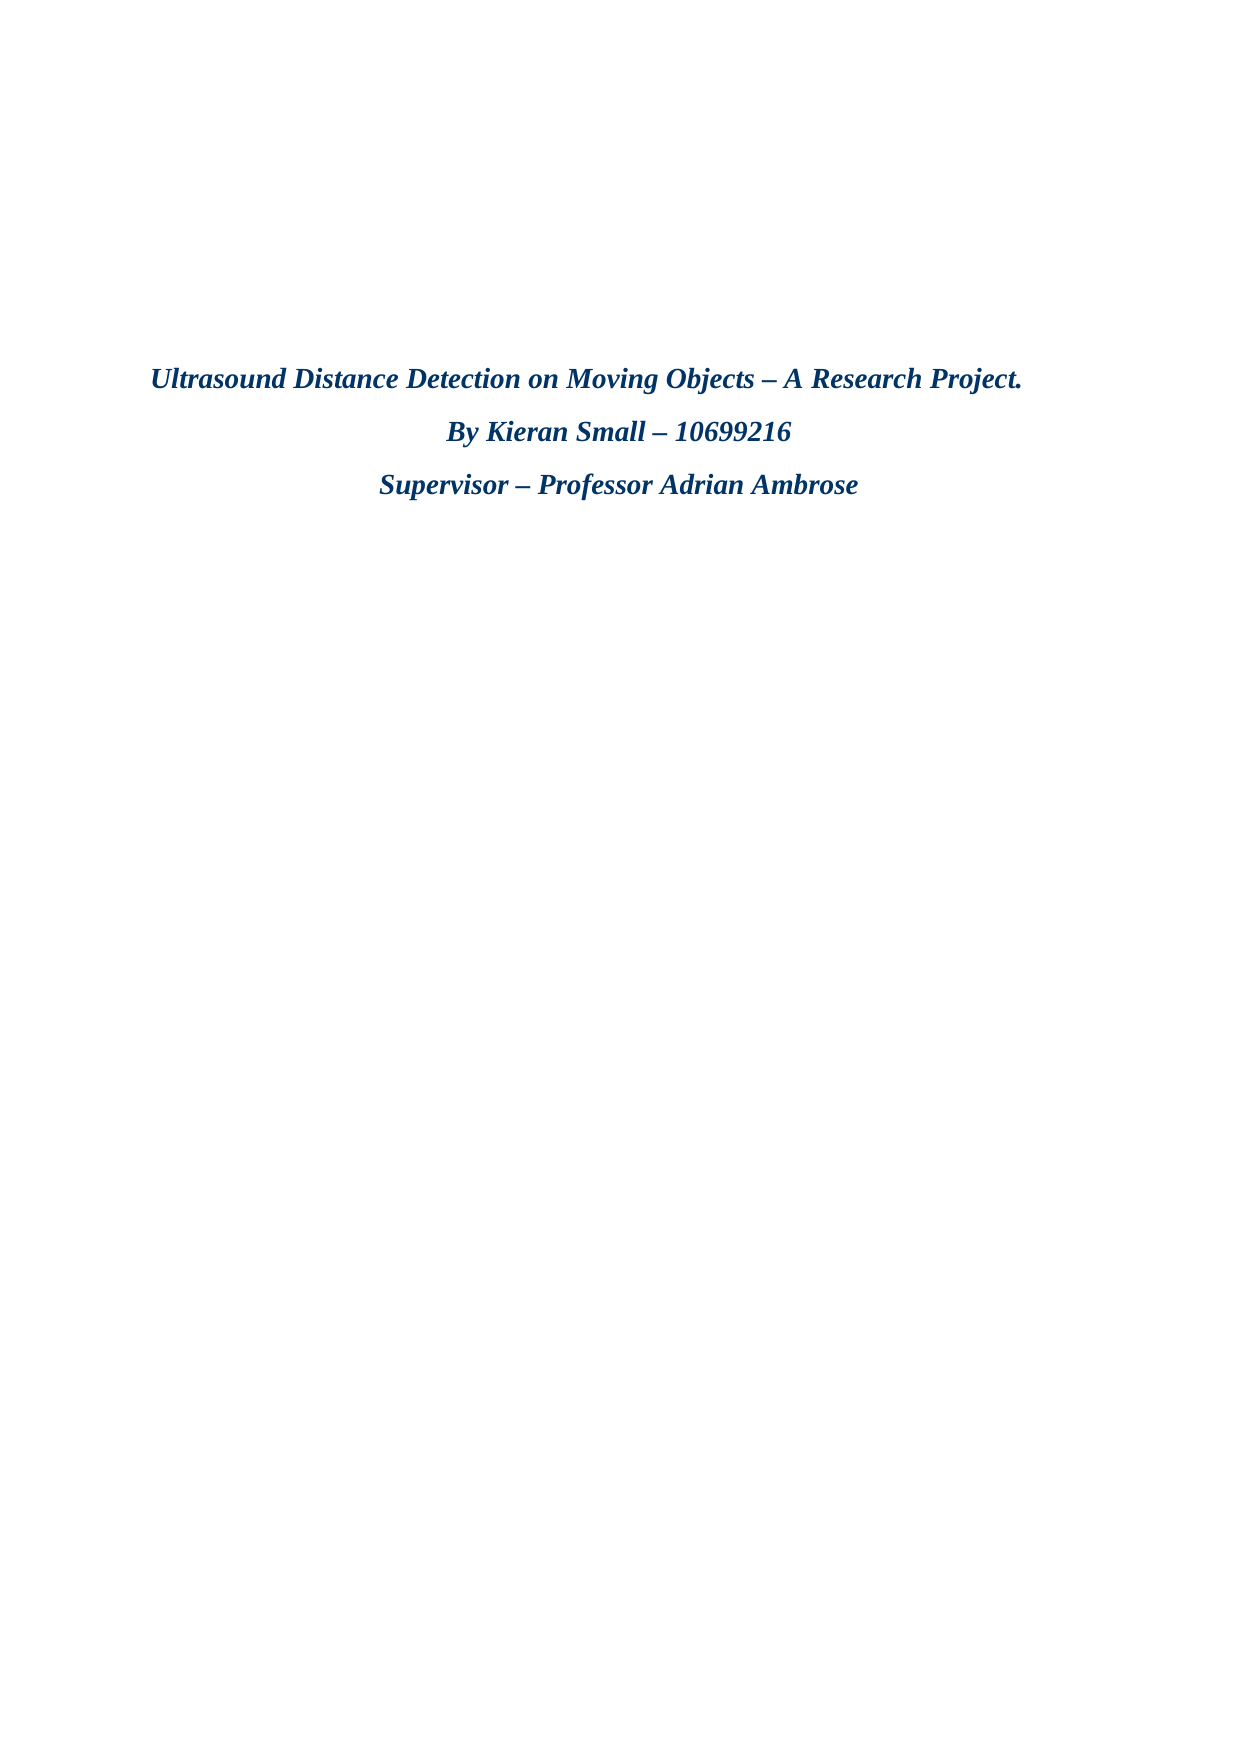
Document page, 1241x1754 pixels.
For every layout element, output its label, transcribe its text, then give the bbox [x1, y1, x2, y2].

text Ultrasound Distance Detection on Moving Objects – A Research Project. [150, 361, 1090, 395]
text By Kieran Small – 10699216 [150, 414, 1090, 448]
text Supervisor – Professor Adrian Ambrose [150, 467, 1090, 500]
